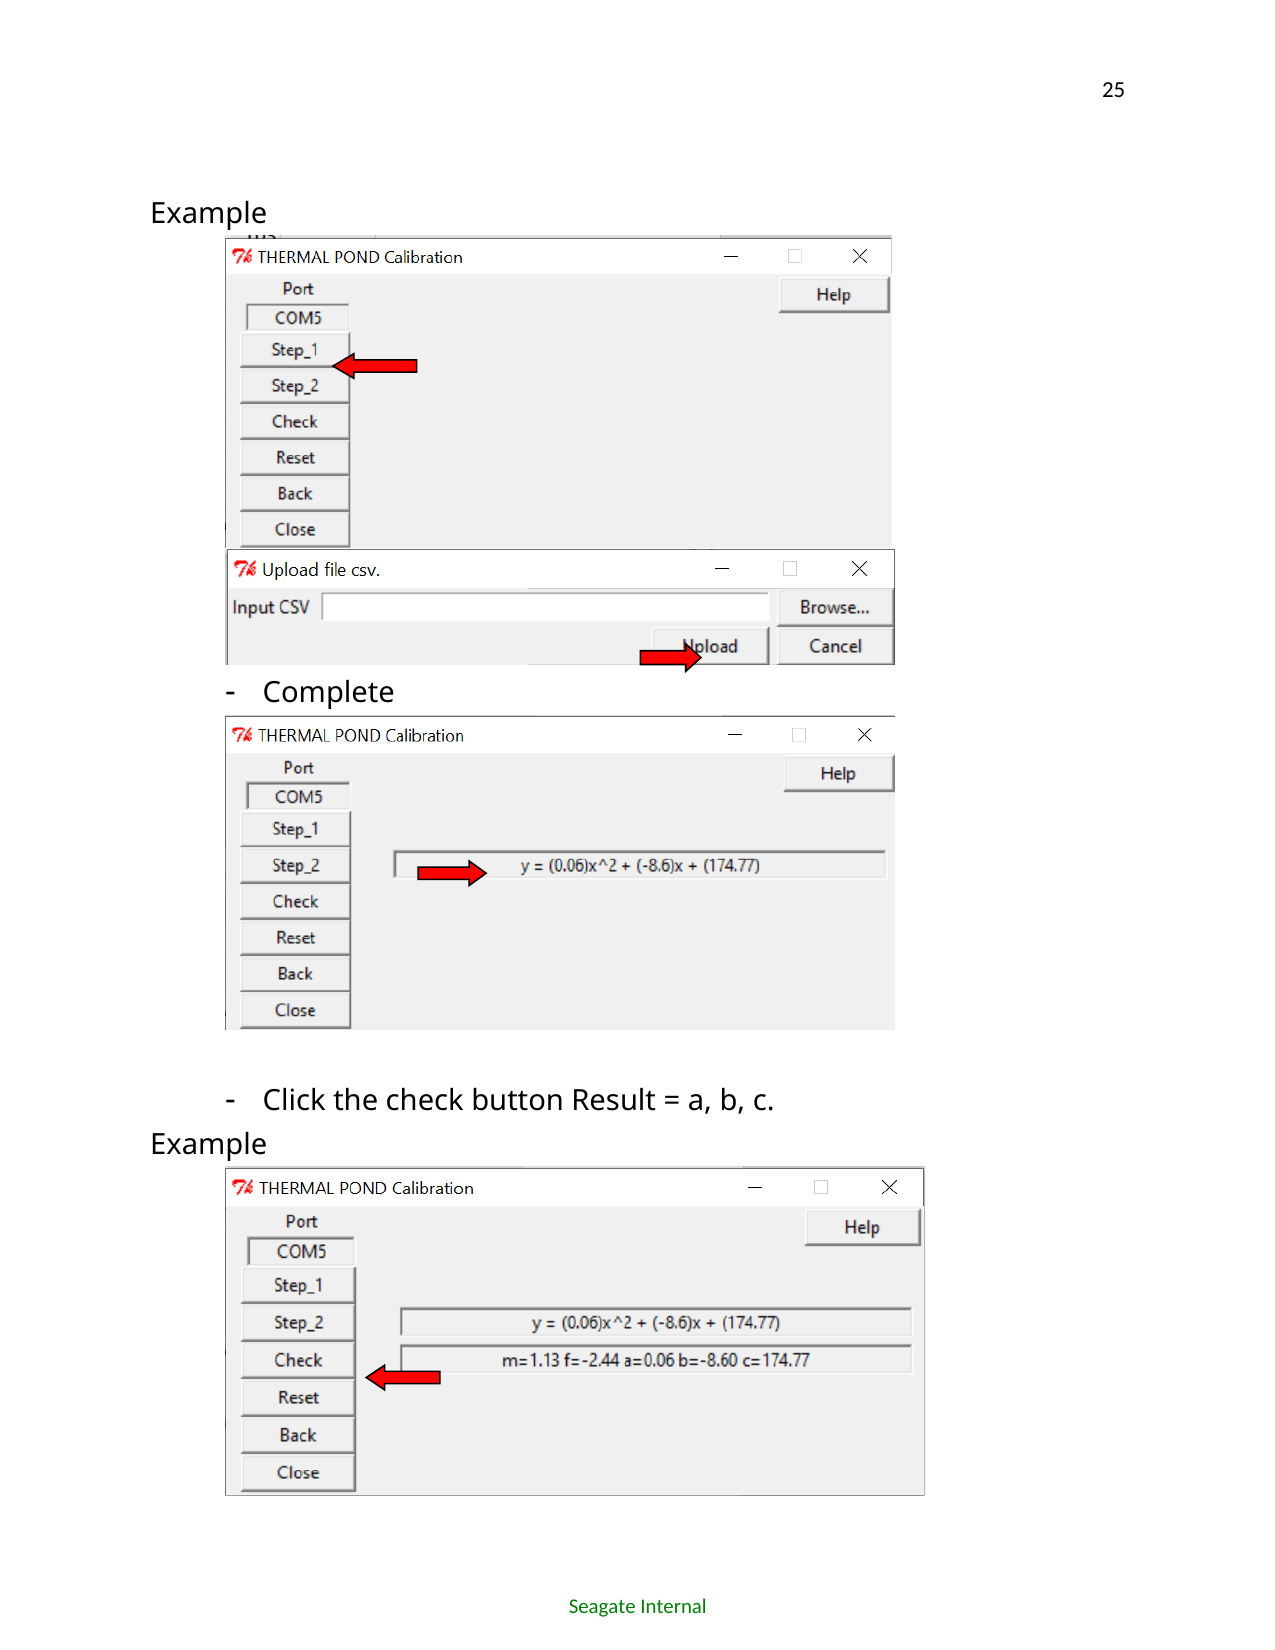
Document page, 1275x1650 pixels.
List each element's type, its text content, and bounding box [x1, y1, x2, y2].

picture [225, 549, 896, 665]
picture [225, 715, 896, 1030]
list Example [150, 193, 1125, 232]
picture [225, 235, 892, 548]
list Click the check button Result = a, b, c. [225, 1075, 1125, 1120]
list Complete [225, 667, 1125, 712]
list Example [150, 1124, 1125, 1163]
picture [225, 1166, 926, 1496]
